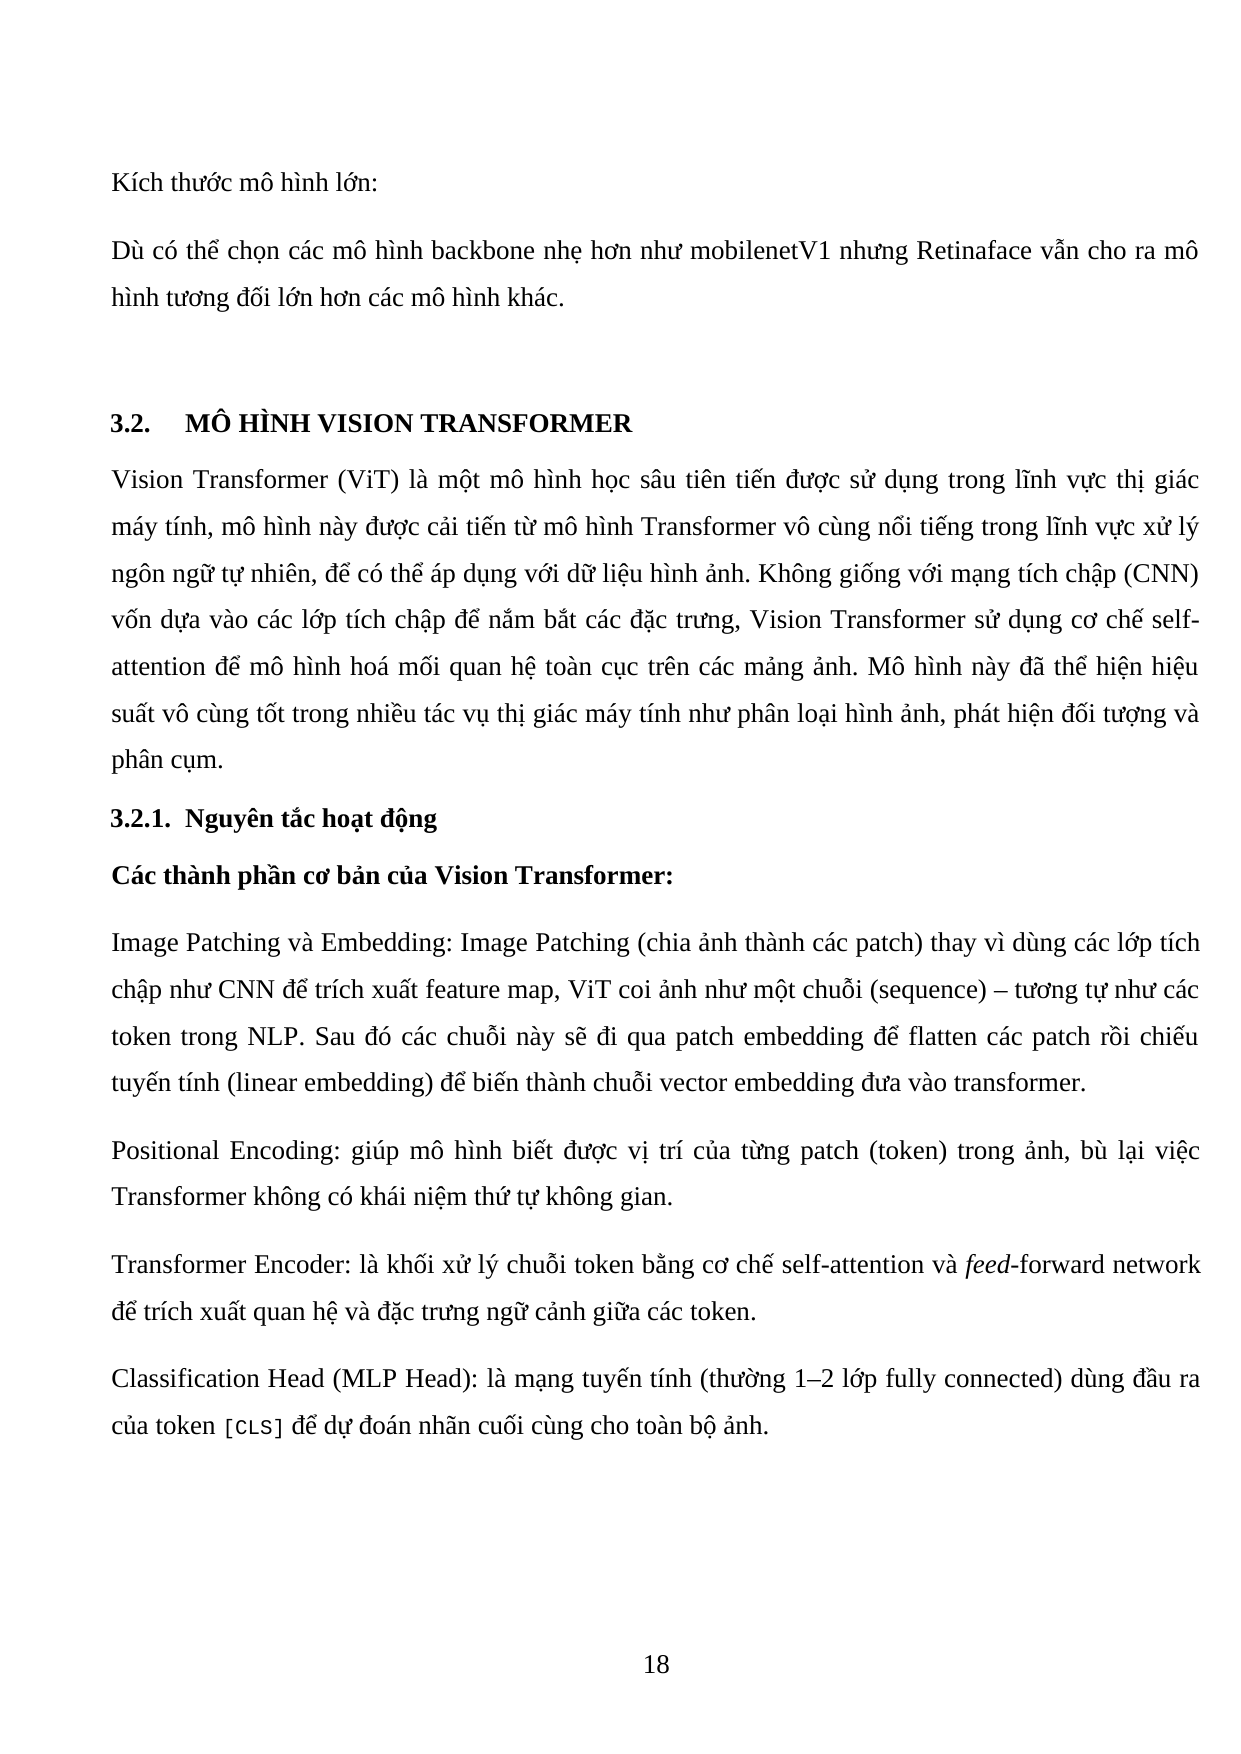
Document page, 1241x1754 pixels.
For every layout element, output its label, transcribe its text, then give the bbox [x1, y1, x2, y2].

text Các thành phần cơ bản của Vision Transformer: [111, 859, 1201, 890]
text Positional Encoding: giúp mô hình biết được vị trí của từng patch (token) trong ảnh, bù lại việc Transformer không có khái niệm thứ tự không gian. [111, 1134, 1201, 1212]
text Dù có thể chọn các mô hình backbone nhẹ hơn như mobilenetV1 nhưng Retinaface vẫn cho ra mô hình tương đối lớn hơn các mô hình khác. [111, 234, 1201, 312]
subtitle Nguyên tắc hoạt động [110, 803, 1201, 834]
text Classification Head (MLP Head): là mạng tuyến tính (thường 1–2 lớp fully connected) dùng đầu ra của token [CLS] để dự đoán nhãn cuối cùng cho toàn bộ ảnh. [111, 1362, 1201, 1440]
text Vision Transformer (ViT) là một mô hình học sâu tiên tiến được sử dụng trong lĩnh vực thị giác máy tính, mô hình này được cải tiến từ mô hình Transformer vô cùng nổi tiếng trong lĩnh vực xử lý ngôn ngữ tự nhiên, để có thể áp dụng với dữ liệu hình ảnh. Không giống với mạng tích chập (CNN) vốn dựa vào các lớp tích chập để nắm bắt các đặc trưng, Vision Transformer sử dụng cơ chế self-attention để mô hình hoá mối quan hệ toàn cục trên các mảng ảnh. Mô hình này đã thể hiện hiệu suất vô cùng tốt trong nhiều tác vụ thị giác máy tính như phân loại hình ảnh, phát hiện đối tượng và phân cụm. [111, 463, 1201, 774]
text Image Patching và Embedding: Image Patching (chia ảnh thành các patch) thay vì dùng các lớp tích chập như CNN để trích xuất feature map, ViT coi ảnh như một chuỗi (sequence) – tương tự như các token trong NLP. Sau đó các chuỗi này sẽ đi qua patch embedding để flatten các patch rồi chiếu tuyến tính (linear embedding) để biến thành chuỗi vector embedding đưa vào transformer. [111, 926, 1201, 1097]
subtitle MÔ HÌNH VISION TRANSFORMER [110, 407, 1201, 438]
text Transformer Encoder: là khối xử lý chuỗi token bằng cơ chế self-attention và feed-forward network để trích xuất quan hệ và đặc trưng ngữ cảnh giữa các token. [111, 1248, 1201, 1326]
text Kích thước mô hình lớn: [111, 166, 1201, 198]
